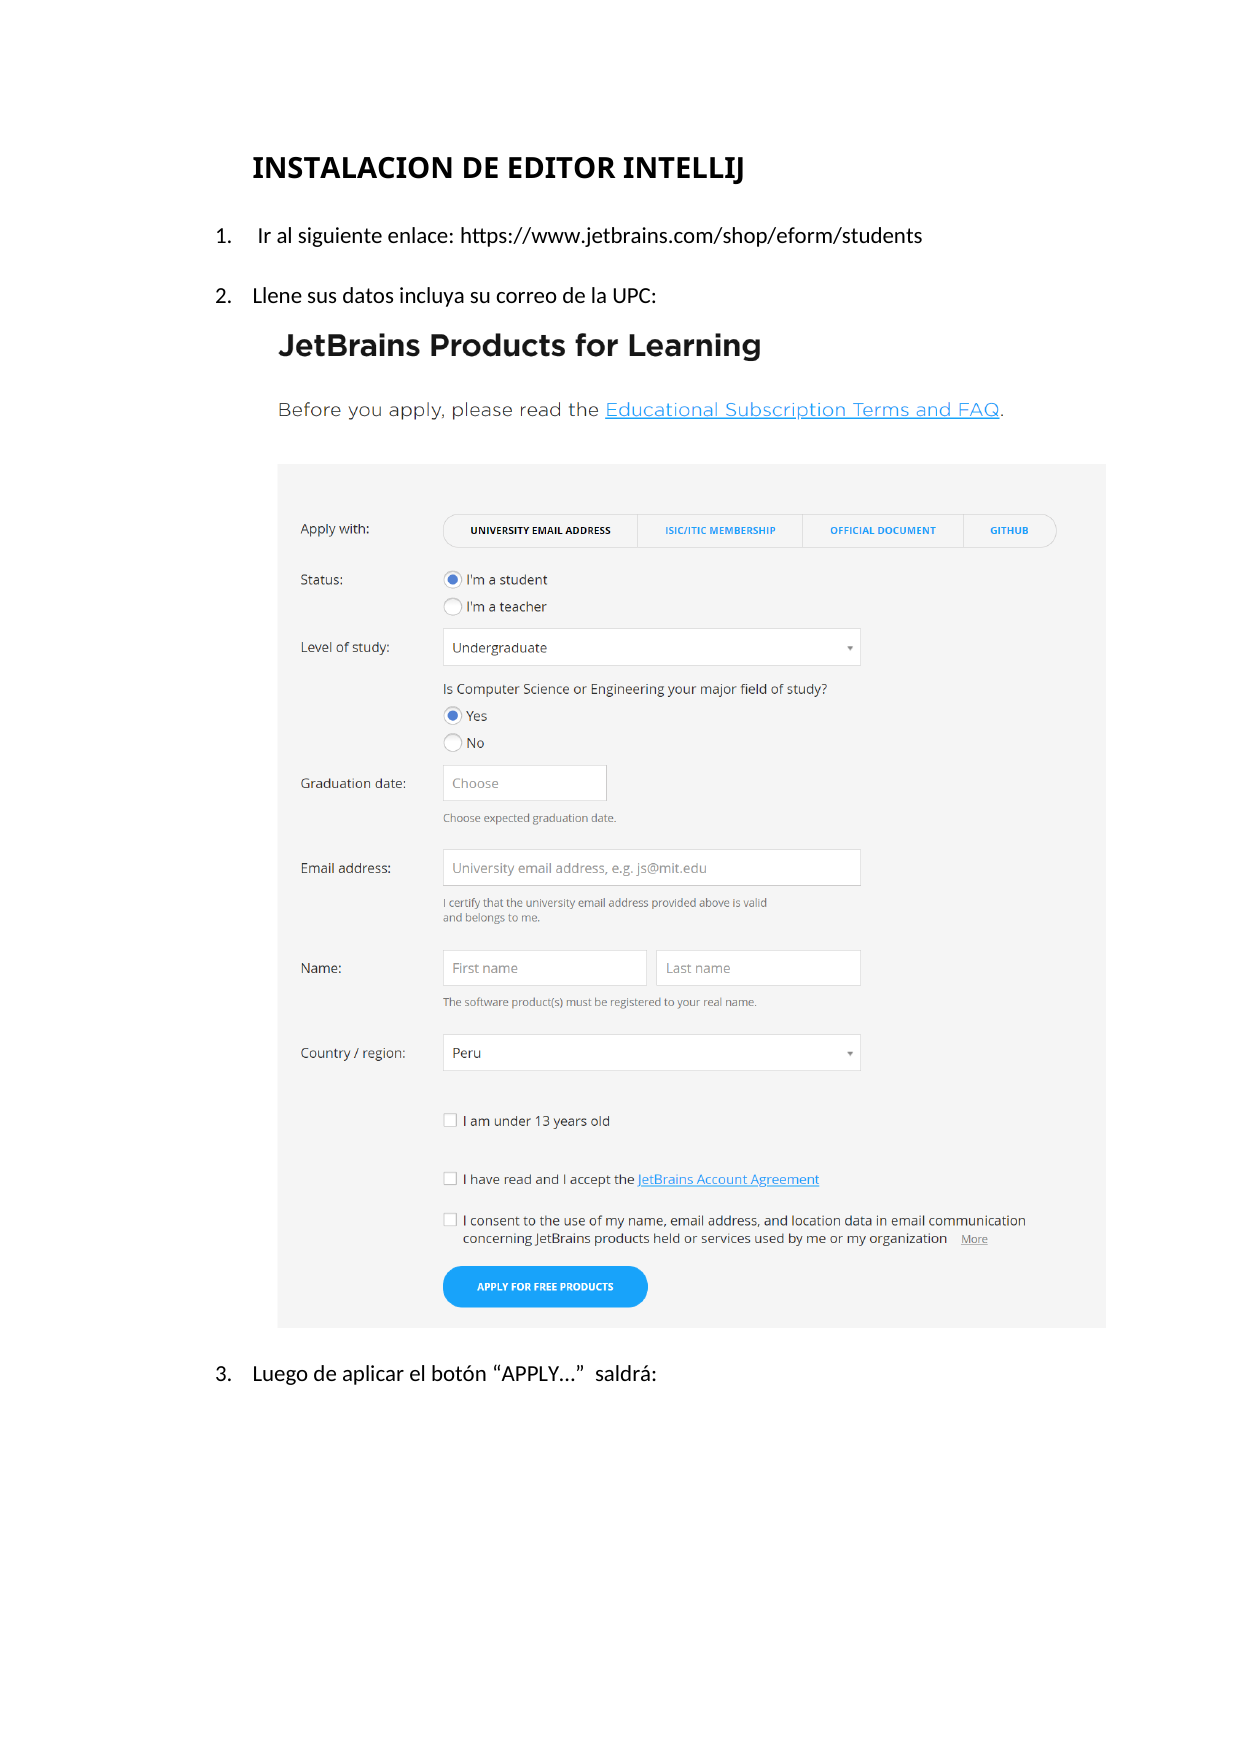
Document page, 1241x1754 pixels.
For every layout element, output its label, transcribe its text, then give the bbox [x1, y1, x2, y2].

list Ir al siguiente enlace: https://www.jetbrains.com/shop/eform/students [215, 221, 1063, 249]
list Llene sus datos incluya su correo de la UPC: [215, 281, 1063, 309]
list INSTALACION DE EDITOR INTELLIJ [252, 148, 1063, 187]
list Luego de aplicar el botón “APPLY…” saldrá: [215, 1359, 1063, 1387]
picture [252, 311, 1138, 1357]
